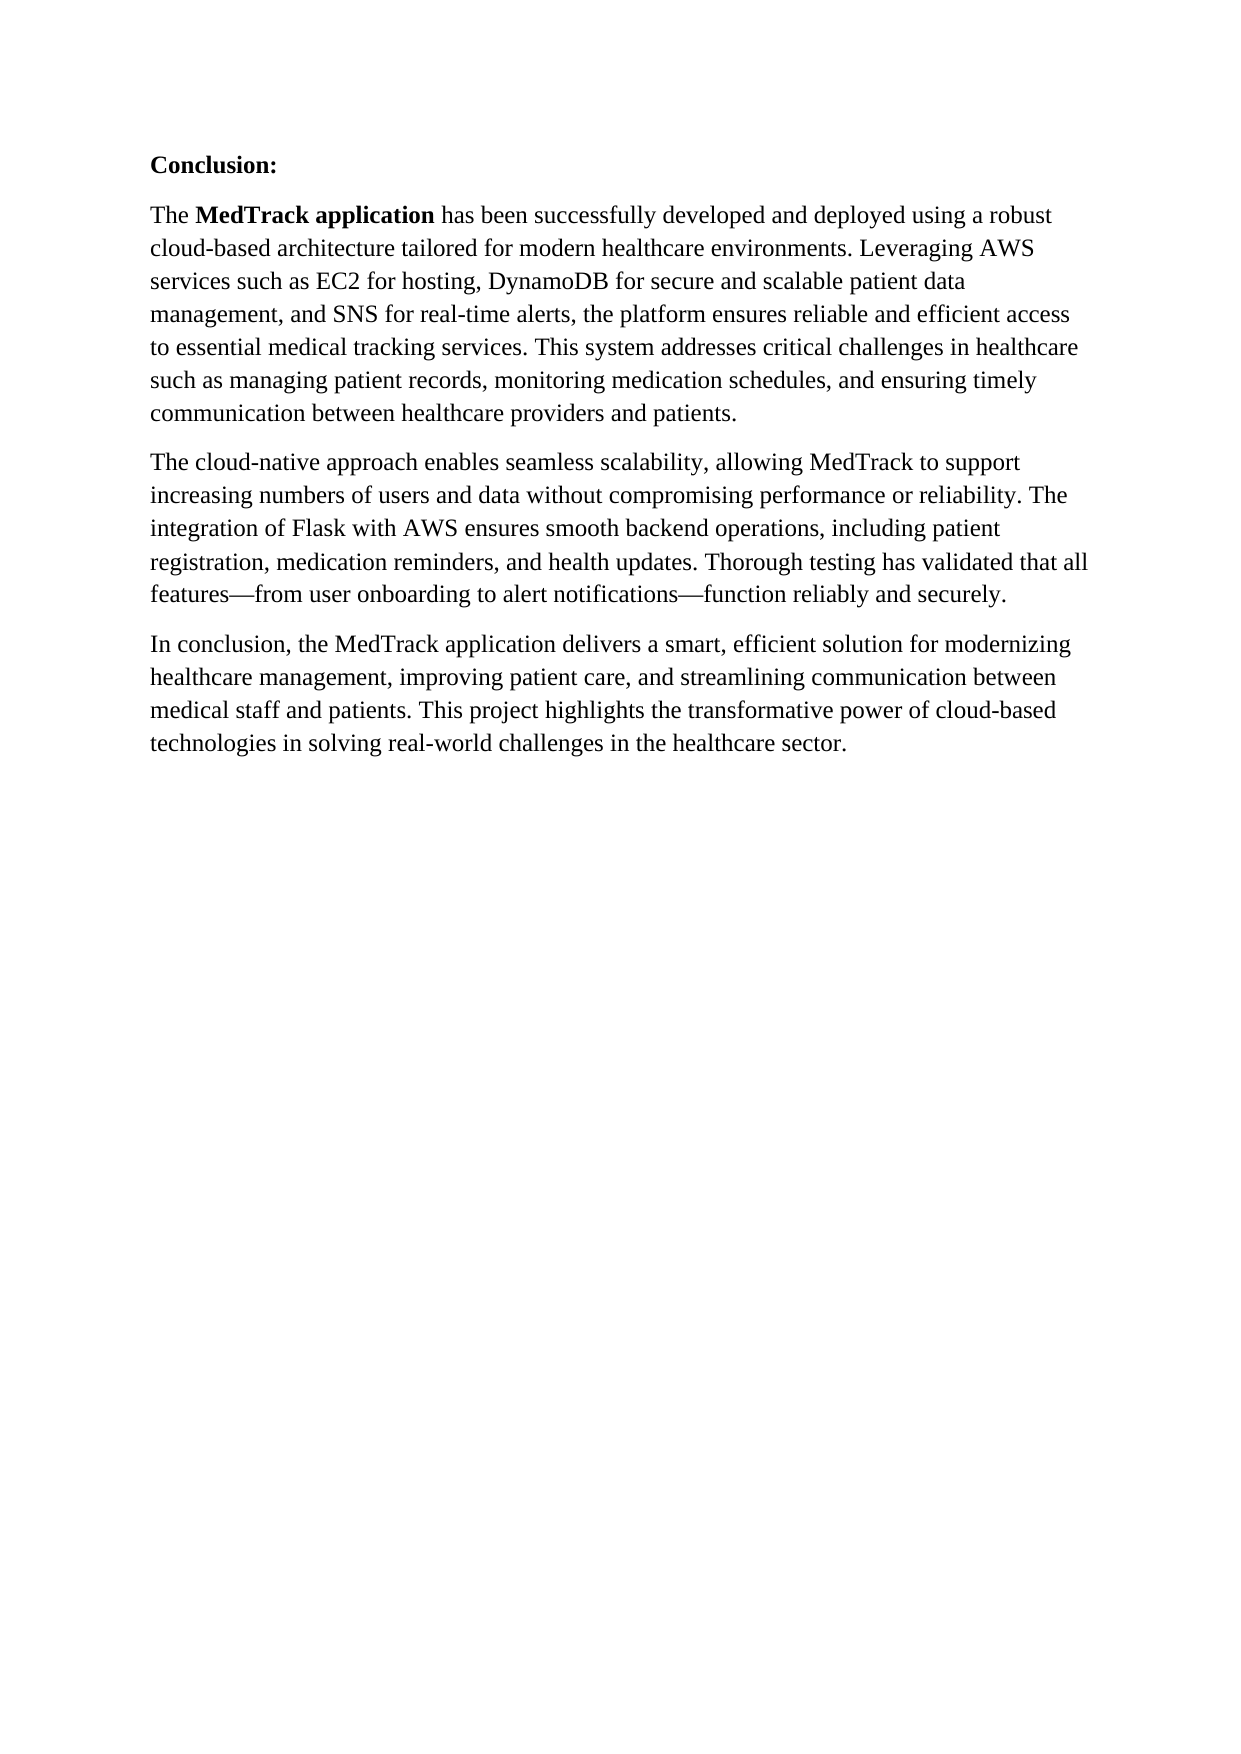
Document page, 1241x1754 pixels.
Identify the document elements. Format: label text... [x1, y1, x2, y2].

text Conclusion: [150, 150, 1090, 179]
text In conclusion, the MedTrack application delivers a smart, efficient solution for modernizing healthcare management, improving patient care, and streamlining communication between medical staff and patients. This project highlights the transformative power of cloud-based technologies in solving real-world challenges in the healthcare sector. [150, 629, 1090, 757]
text The MedTrack application has been successfully developed and deployed using a robust cloud-based architecture tailored for modern healthcare environments. Leveraging AWS services such as EC2 for hosting, DynamoDB for secure and scalable patient data management, and SNS for real-time alerts, the platform ensures reliable and efficient access to essential medical tracking services. This system addresses critical challenges in healthcare such as managing patient records, monitoring medication schedules, and ensuring timely communication between healthcare providers and patients. [150, 200, 1090, 427]
text The cloud-native approach enables seamless scalability, allowing MedTrack to support increasing numbers of users and data without compromising performance or reliability. The integration of Flask with AWS ensures smooth backend operations, including patient registration, medication reminders, and health updates. Thorough testing has validated that all features—from user onboarding to alert notifications—function reliably and securely. [150, 447, 1090, 608]
